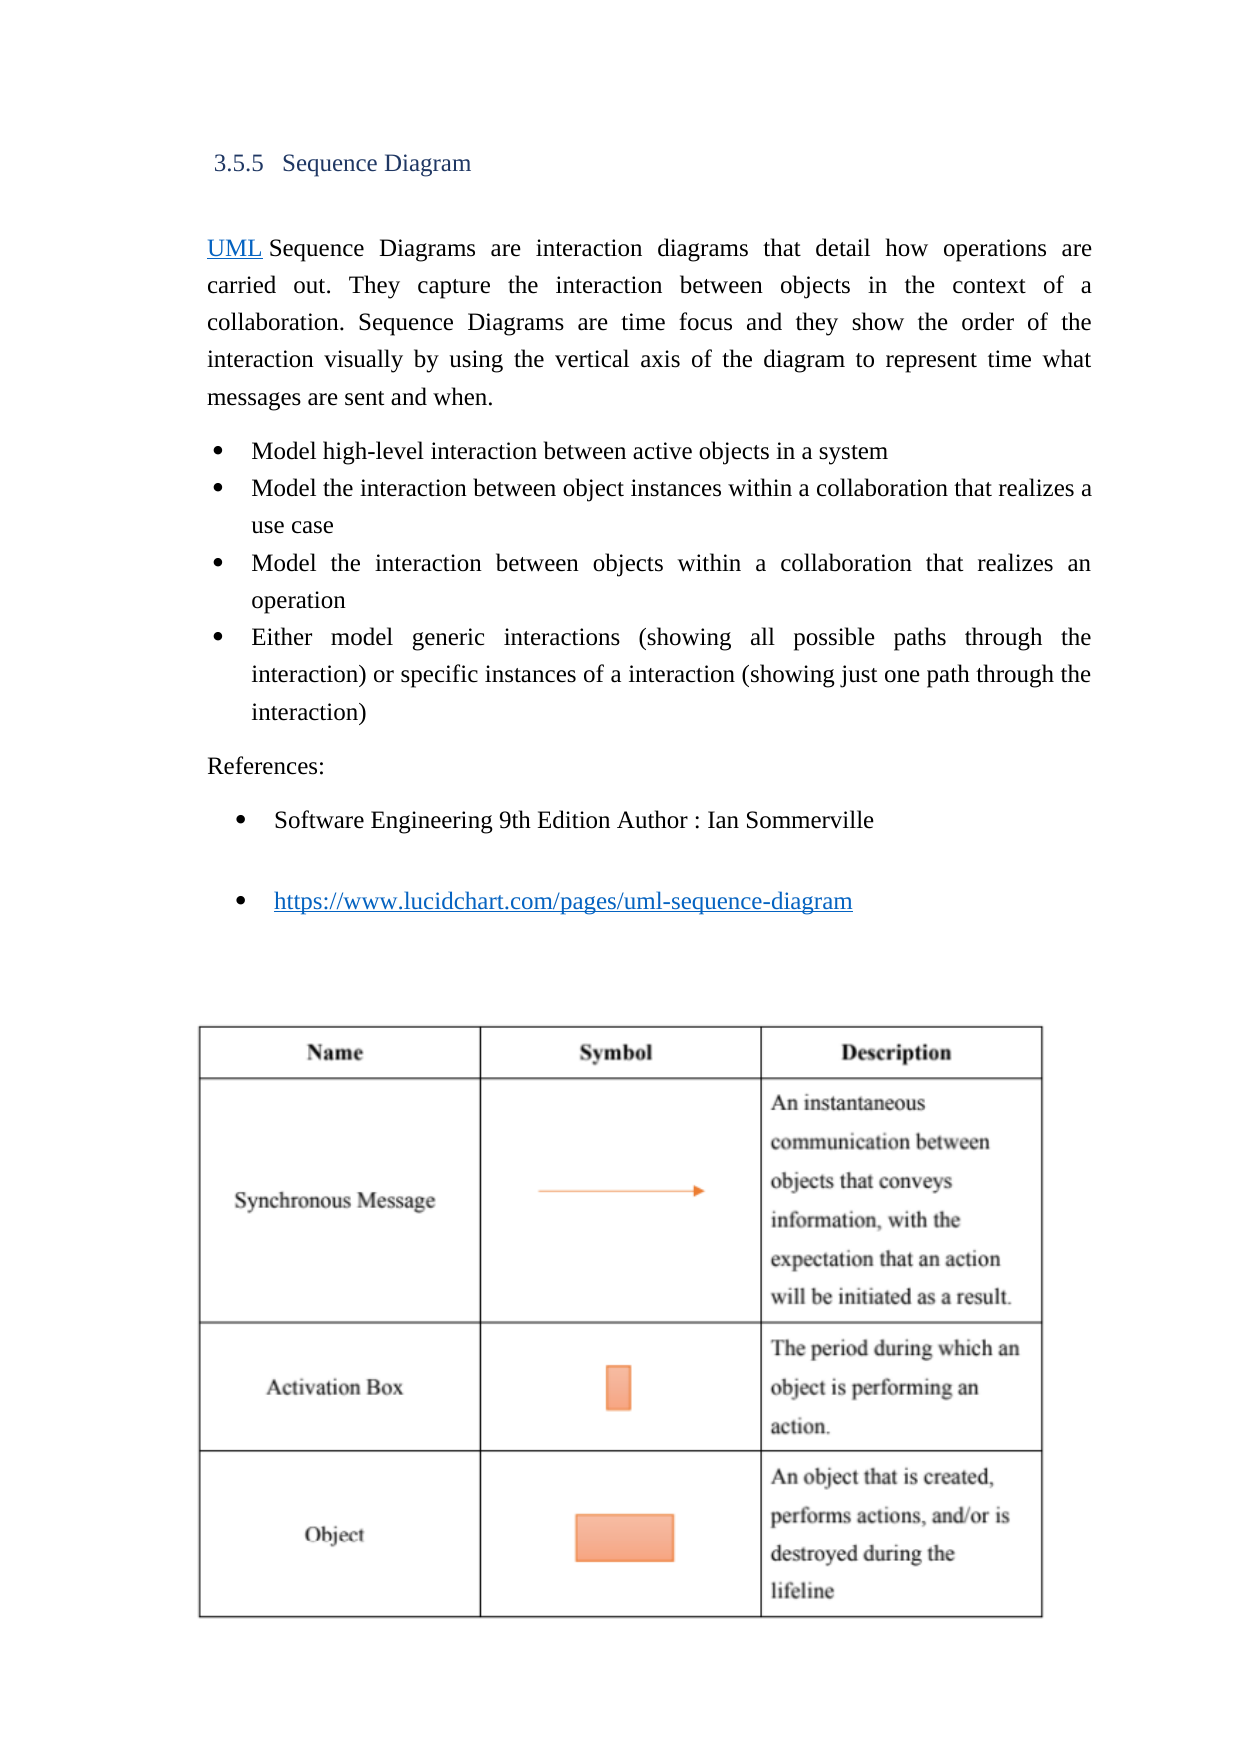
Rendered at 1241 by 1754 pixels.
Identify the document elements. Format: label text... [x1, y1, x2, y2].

list Either model generic interactions (showing all possible paths through the interaction) or specific instances of a interaction (showing just one path through the interaction) [214, 622, 1092, 726]
list Model the interaction between object instances within a collaboration that realizes a use case [214, 473, 1092, 539]
text References: [207, 751, 1092, 779]
list https://www.lucidchart.com/pages/uml-sequence-diagram [236, 886, 1092, 914]
list Model high-level interaction between active objects in a system [214, 436, 1092, 464]
picture [188, 1018, 1054, 1626]
list Software Engineering 9th Edition Author : Ian Sommerville [236, 805, 1092, 833]
subtitle Sequence Diagram [214, 148, 1092, 176]
text UML Sequence Diagrams are interaction diagrams that detail how operations are carried out. They capture the interaction between objects in the context of a collaboration. Sequence Diagrams are time focus and they show the order of the interaction visually by using the vertical axis of the diagram to represent time what messages are sent and when. [207, 233, 1092, 411]
list Model the interaction between objects within a collaboration that realizes an operation [214, 548, 1092, 614]
